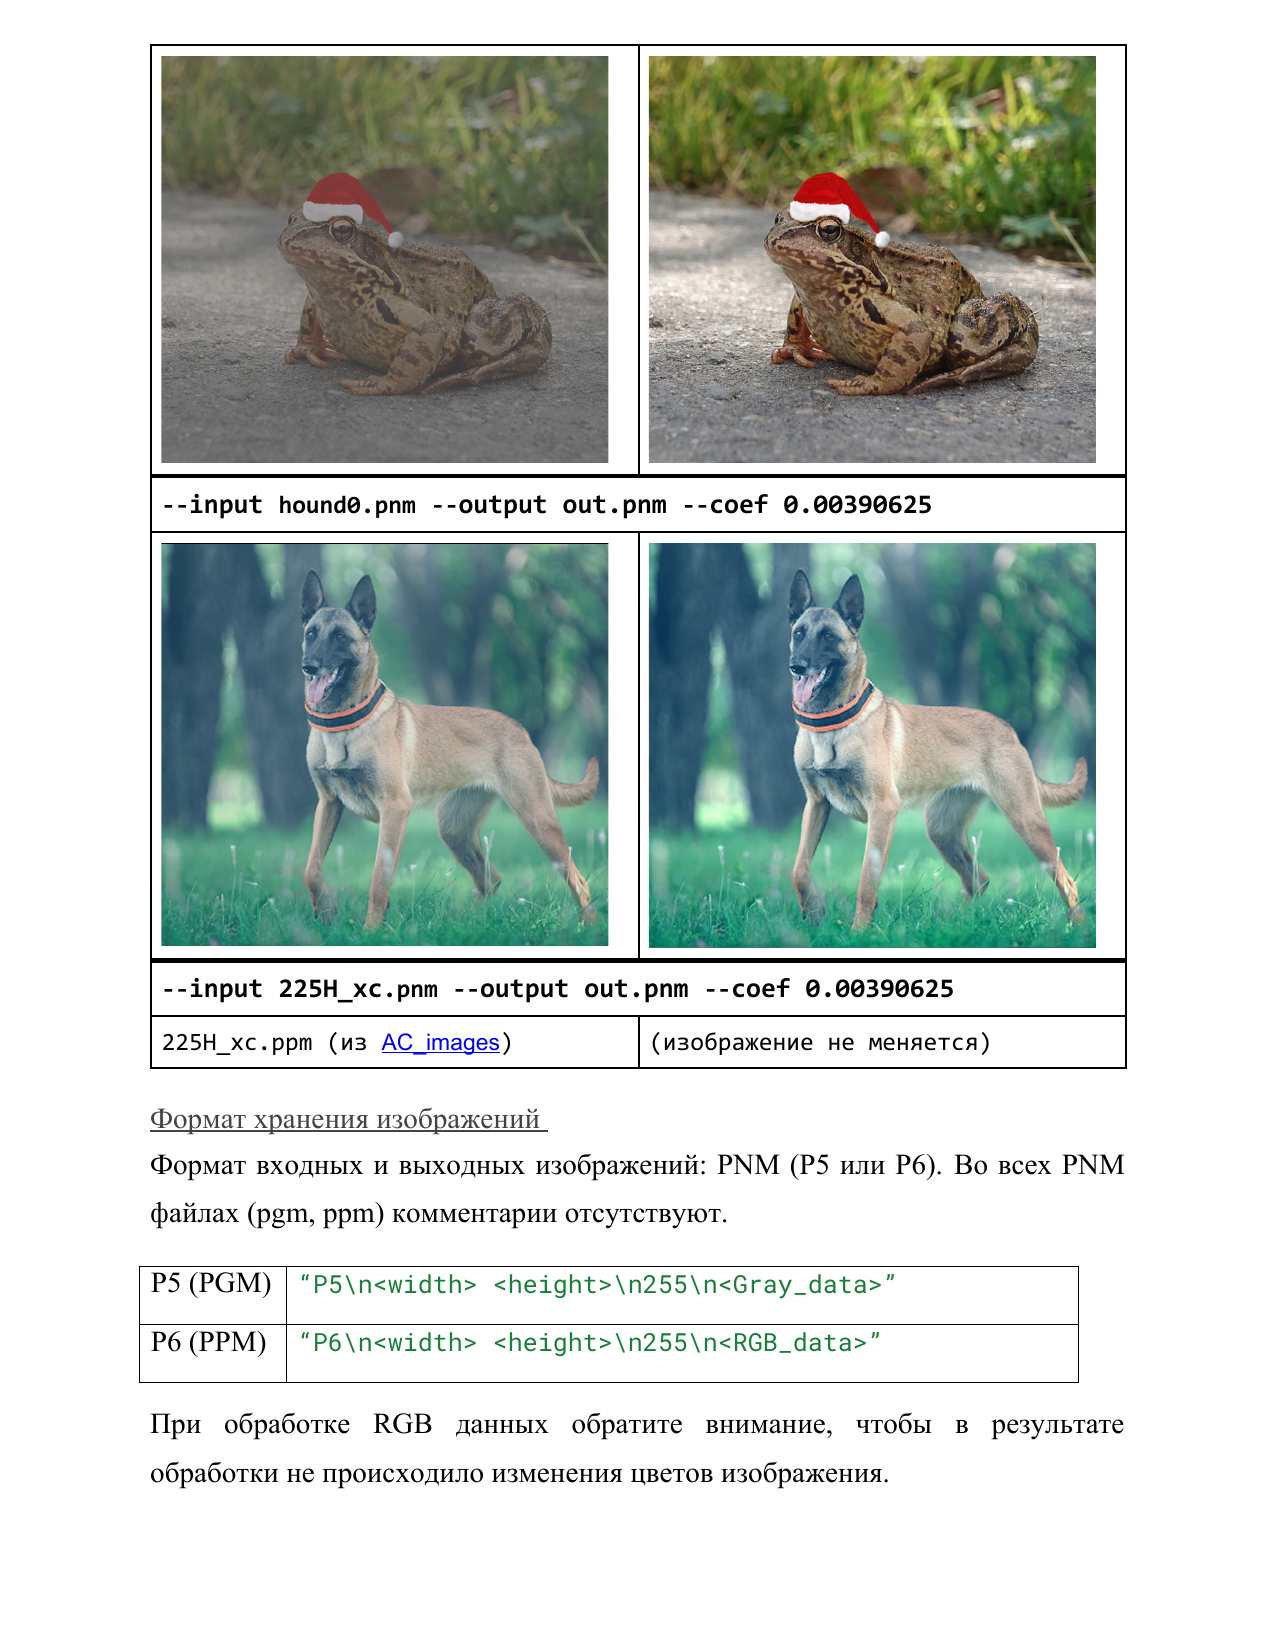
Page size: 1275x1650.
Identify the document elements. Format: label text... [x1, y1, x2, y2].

text Формат входных и выходных изображений: PNM (P5 или P6). Во всех PNM файлах (pgm, ppm) комментарии отсутствуют. [150, 1148, 1125, 1229]
subtitle Формат хранения изображений [150, 1103, 1125, 1135]
table_cell (изображение не меняется) [640, 1017, 1125, 1067]
text При обработке RGB данных обратите внимание, чтобы в результате обработки не происходило изменения цветов изображения. [150, 1408, 1125, 1489]
table_header P5 (PGM) [140, 1267, 286, 1324]
table_cell [640, 533, 1125, 958]
picture [648, 543, 1096, 948]
table_cell P6 (PPM) [140, 1325, 286, 1382]
table_cell --input 225H_xc.pnm --output out.pnm --coef 0.00390625 [152, 963, 1125, 1015]
picture [648, 56, 1096, 463]
picture [161, 56, 609, 463]
table_cell “P6\n<width> <height>\n255\n<RGB_data>” [287, 1325, 1078, 1382]
table_cell 225H_xc.ppm (из AC_images) [152, 1017, 638, 1067]
table_cell [152, 533, 638, 958]
table_cell --input hound0.pnm --output out.pnm --coef 0.00390625 [152, 478, 1125, 531]
table_header “P5\n<width> <height>\n255\n<Gray_data>” [287, 1267, 1078, 1324]
table_cell [640, 46, 1125, 473]
picture [161, 543, 609, 946]
table_cell [152, 46, 638, 473]
